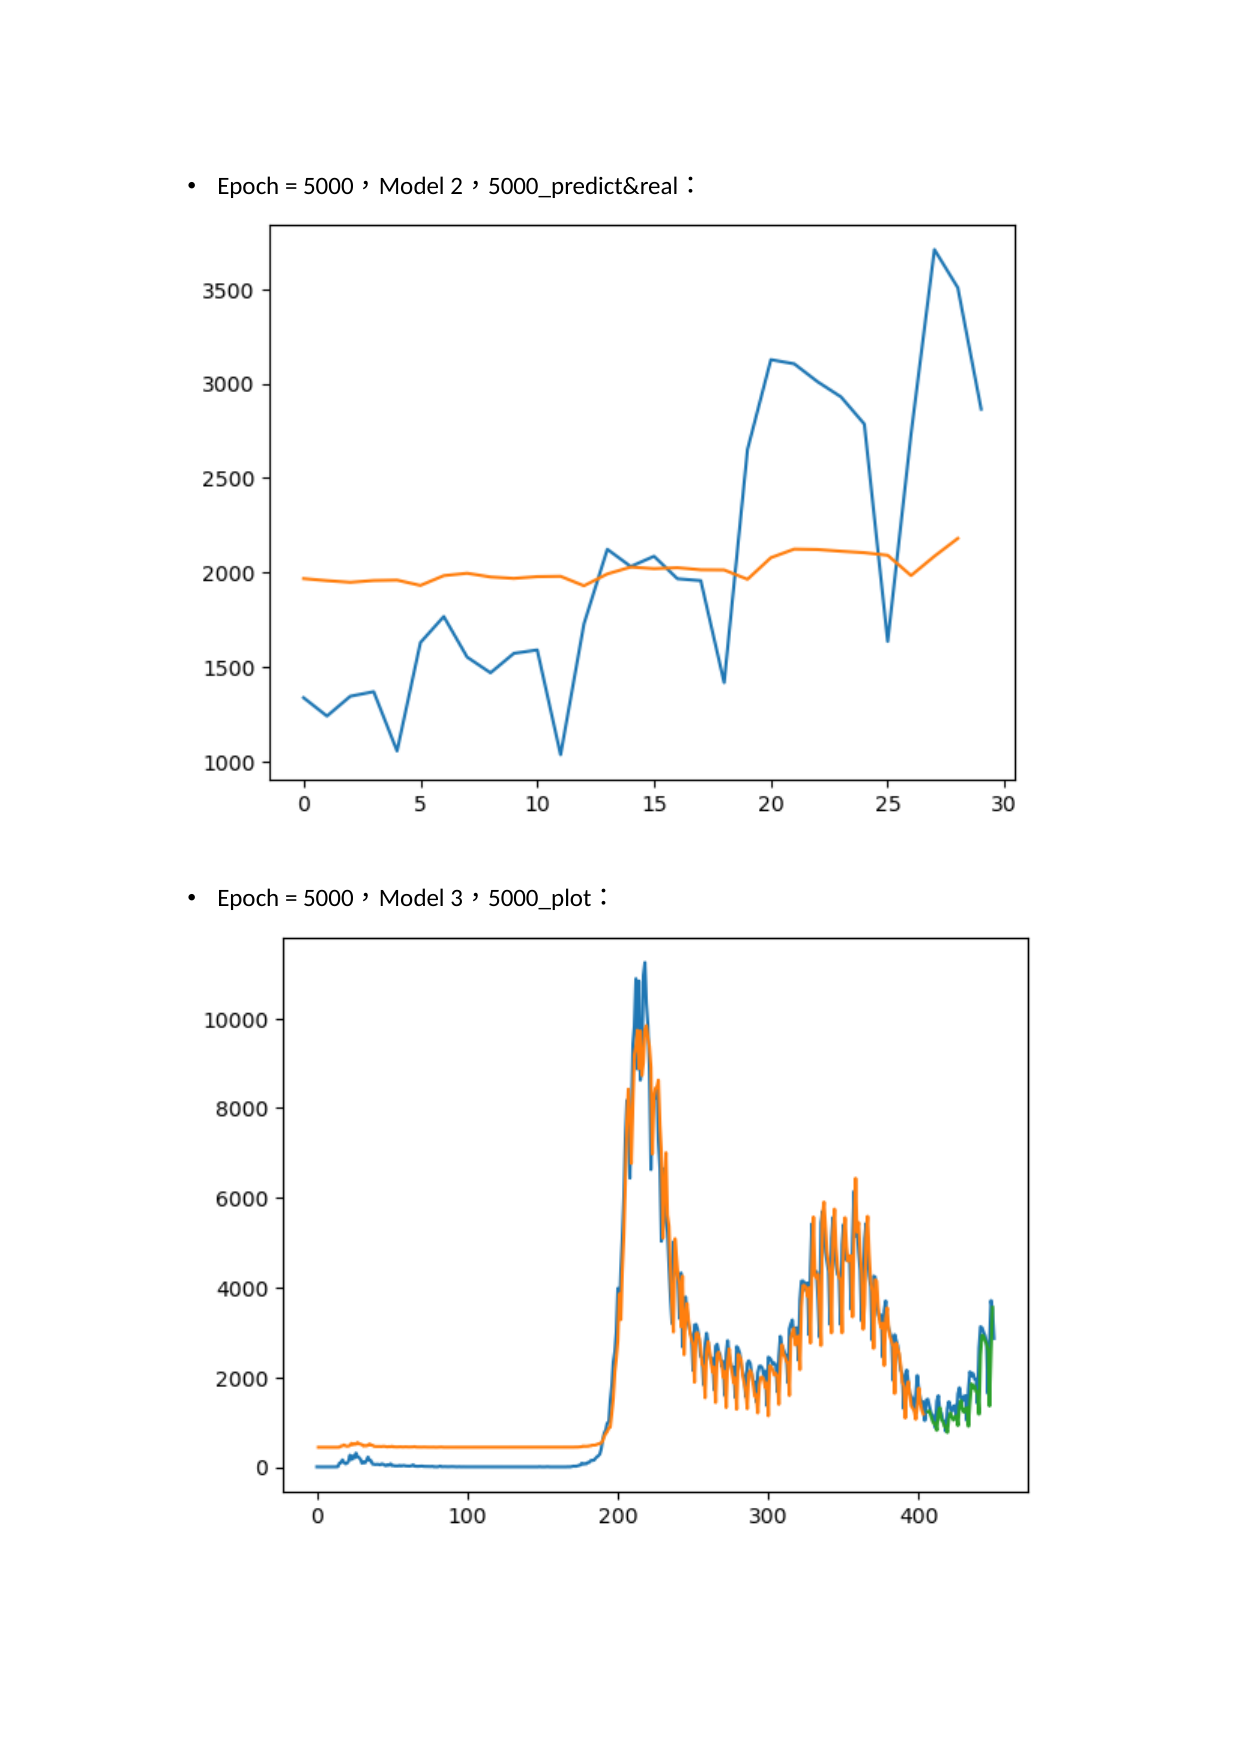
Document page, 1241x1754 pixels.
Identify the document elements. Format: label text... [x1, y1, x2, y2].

picture [187, 210, 1033, 831]
picture [187, 923, 1043, 1543]
list Epoch = 5000，Model 2，5000_predict&real： [187, 164, 1053, 202]
list Epoch = 5000，Model 3，5000_plot： [187, 877, 1053, 914]
